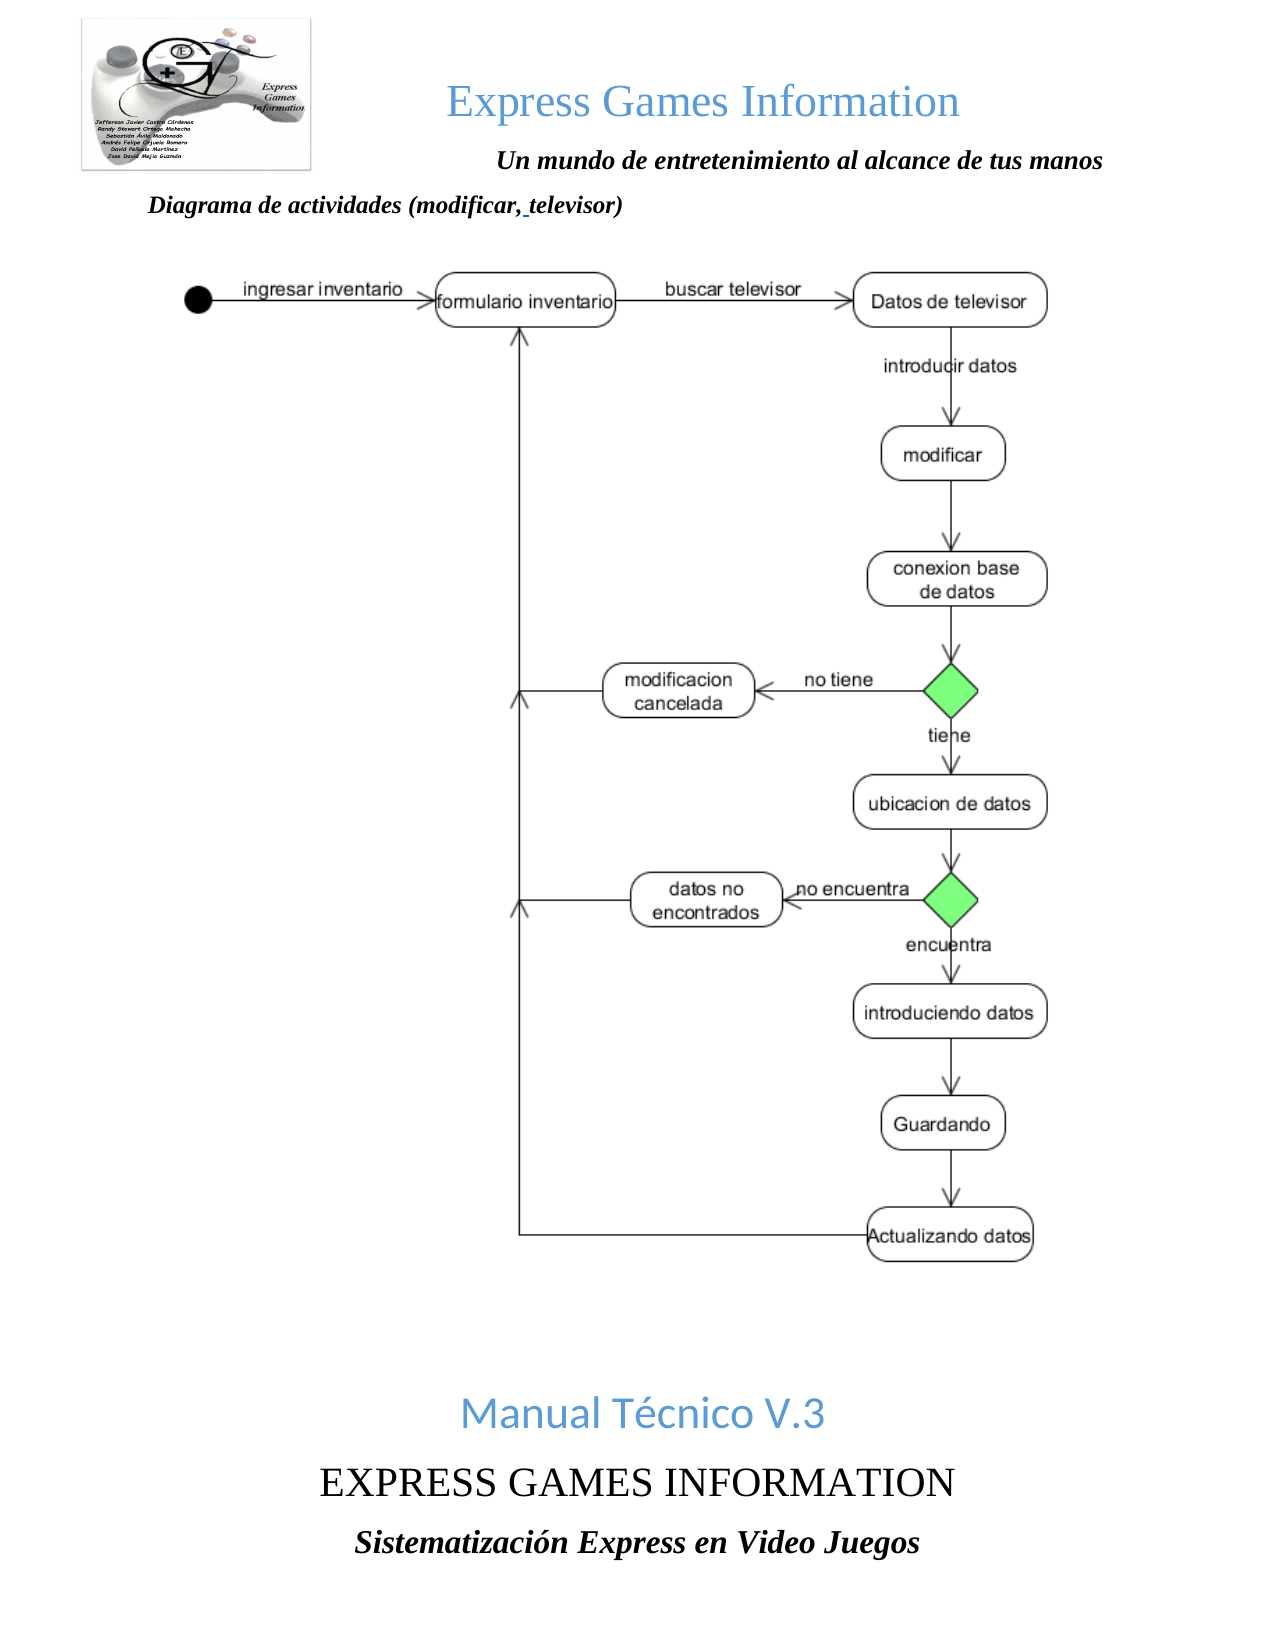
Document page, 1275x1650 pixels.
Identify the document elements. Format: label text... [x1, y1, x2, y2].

picture [75, 15, 316, 174]
picture [147, 247, 1126, 1286]
subtitle Diagrama de actividades (modificar, televisor) [148, 190, 1127, 219]
